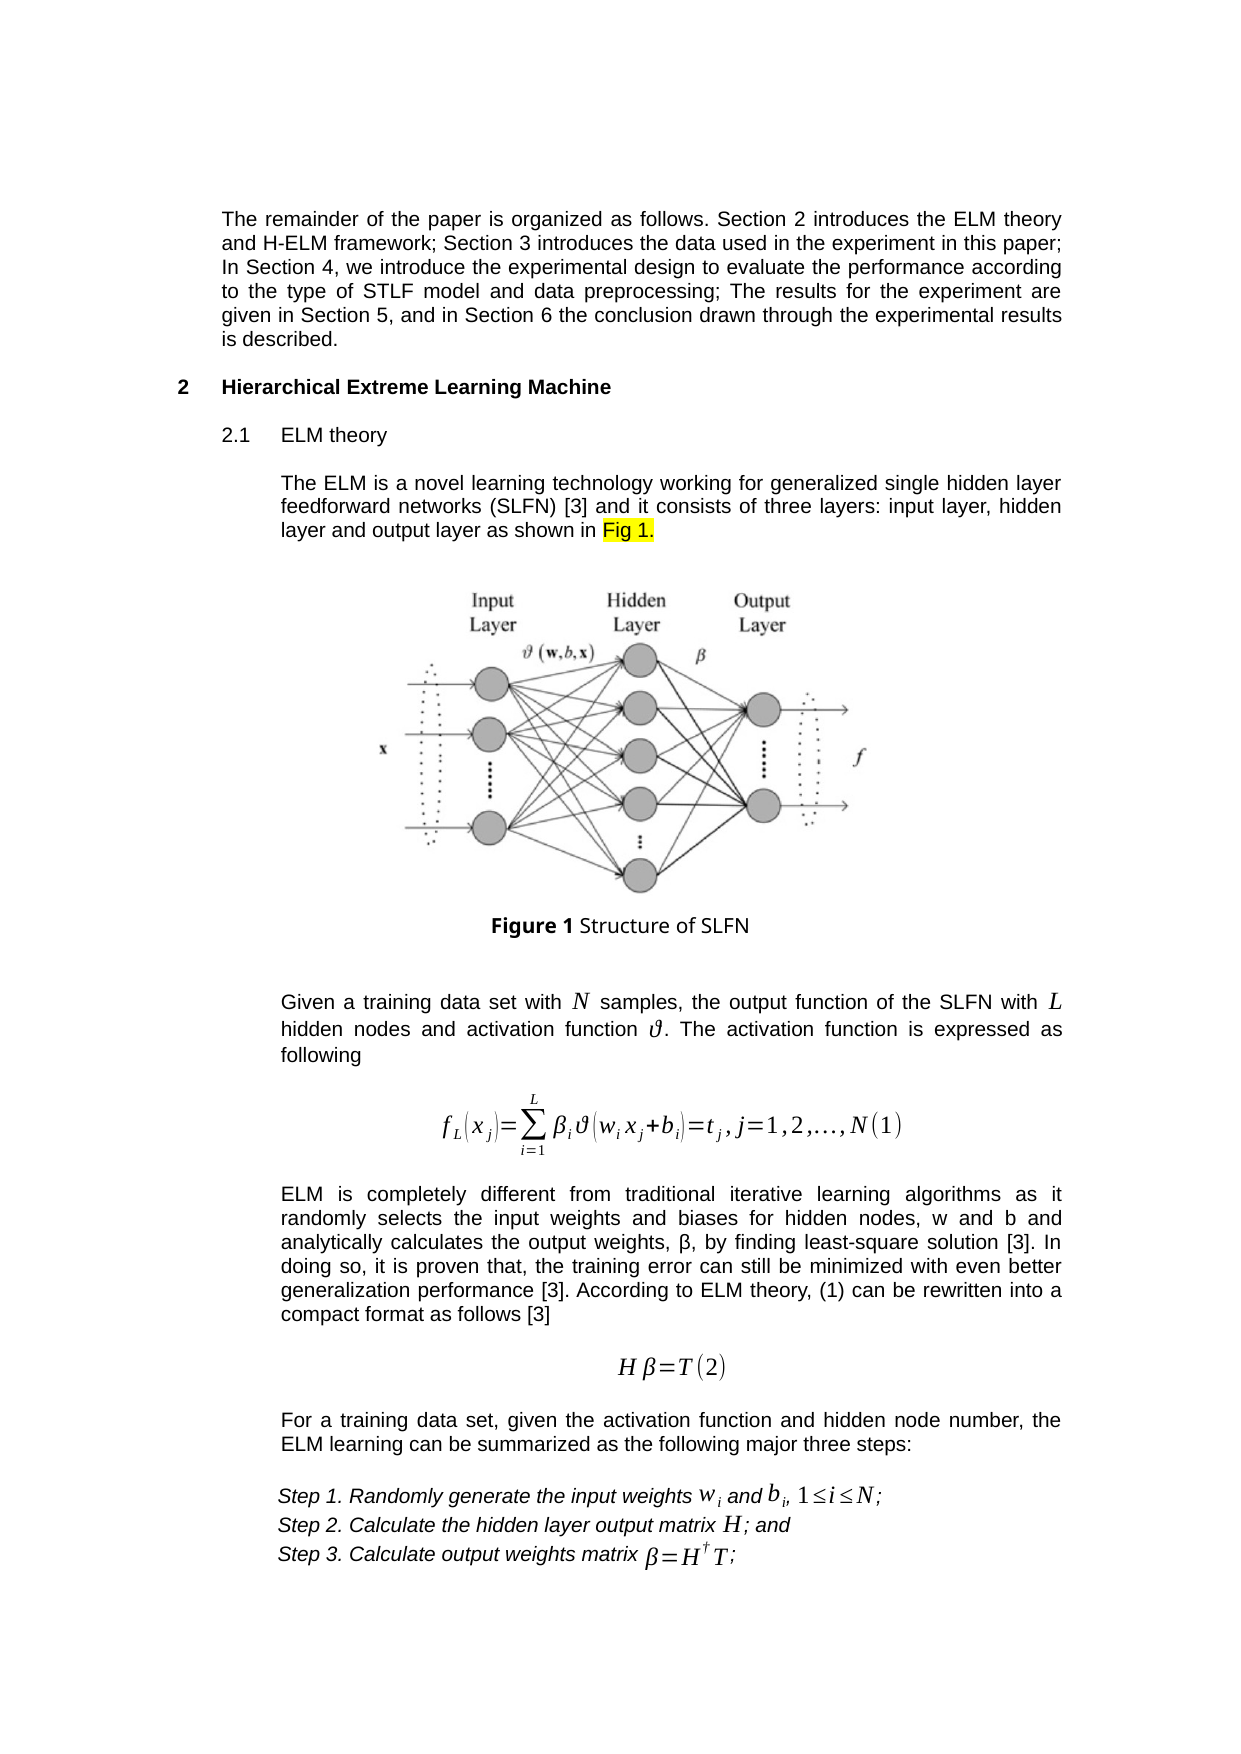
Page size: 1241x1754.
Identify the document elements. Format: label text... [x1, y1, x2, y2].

list Step 2. Calculate the hidden layer output matrix ; and [277, 1511, 1063, 1539]
list ELM is completely different from traditional iterative learning algorithms as it randomly selects the input weights and biases for hidden nodes, w and b and analytically calculates the output weights, β, by finding least-square solution [3]. In doing so, it is proven that, the training error can still be minimized with even better generalization performance [3]. According to ELM theory, (1) can be rewritten into a compact format as follows [3] [281, 1182, 1063, 1326]
list Step 3. Calculate output weights matrix ; [277, 1539, 1063, 1570]
list The ELM is a novel learning technology working for generalized single hidden layer feedforward networks (SLFN) [3] and it consists of three layers: input layer, hidden layer and output layer as shown in Fig 1. [281, 470, 1063, 542]
list For a training data set, given the activation function and hidden node number, the ELM learning can be summarized as the following major three steps: [281, 1408, 1063, 1456]
picture [347, 566, 894, 912]
list Step 1. Randomly generate the input weights and , ; [277, 1480, 1063, 1511]
list The remainder of the paper is organized as follows. Section 2 introduces the ELM theory and H-ELM framework; Section 3 introduces the data used in the experiment in this paper; In Section 4, we introduce the experimental design to evaluate the performance according to the type of STLF model and data preprocessing; The results for the experiment are given in Section 5, and in Section 6 the conclusion drawn through the experimental results is described. [221, 207, 1063, 351]
list Given a training data set with samples, the output function of the SLFN with hidden nodes and activation function . The activation function is expressed as following [281, 988, 1063, 1067]
list Hierarchical Extreme Learning Machine [177, 374, 1063, 398]
list ELM theory [221, 422, 1063, 446]
